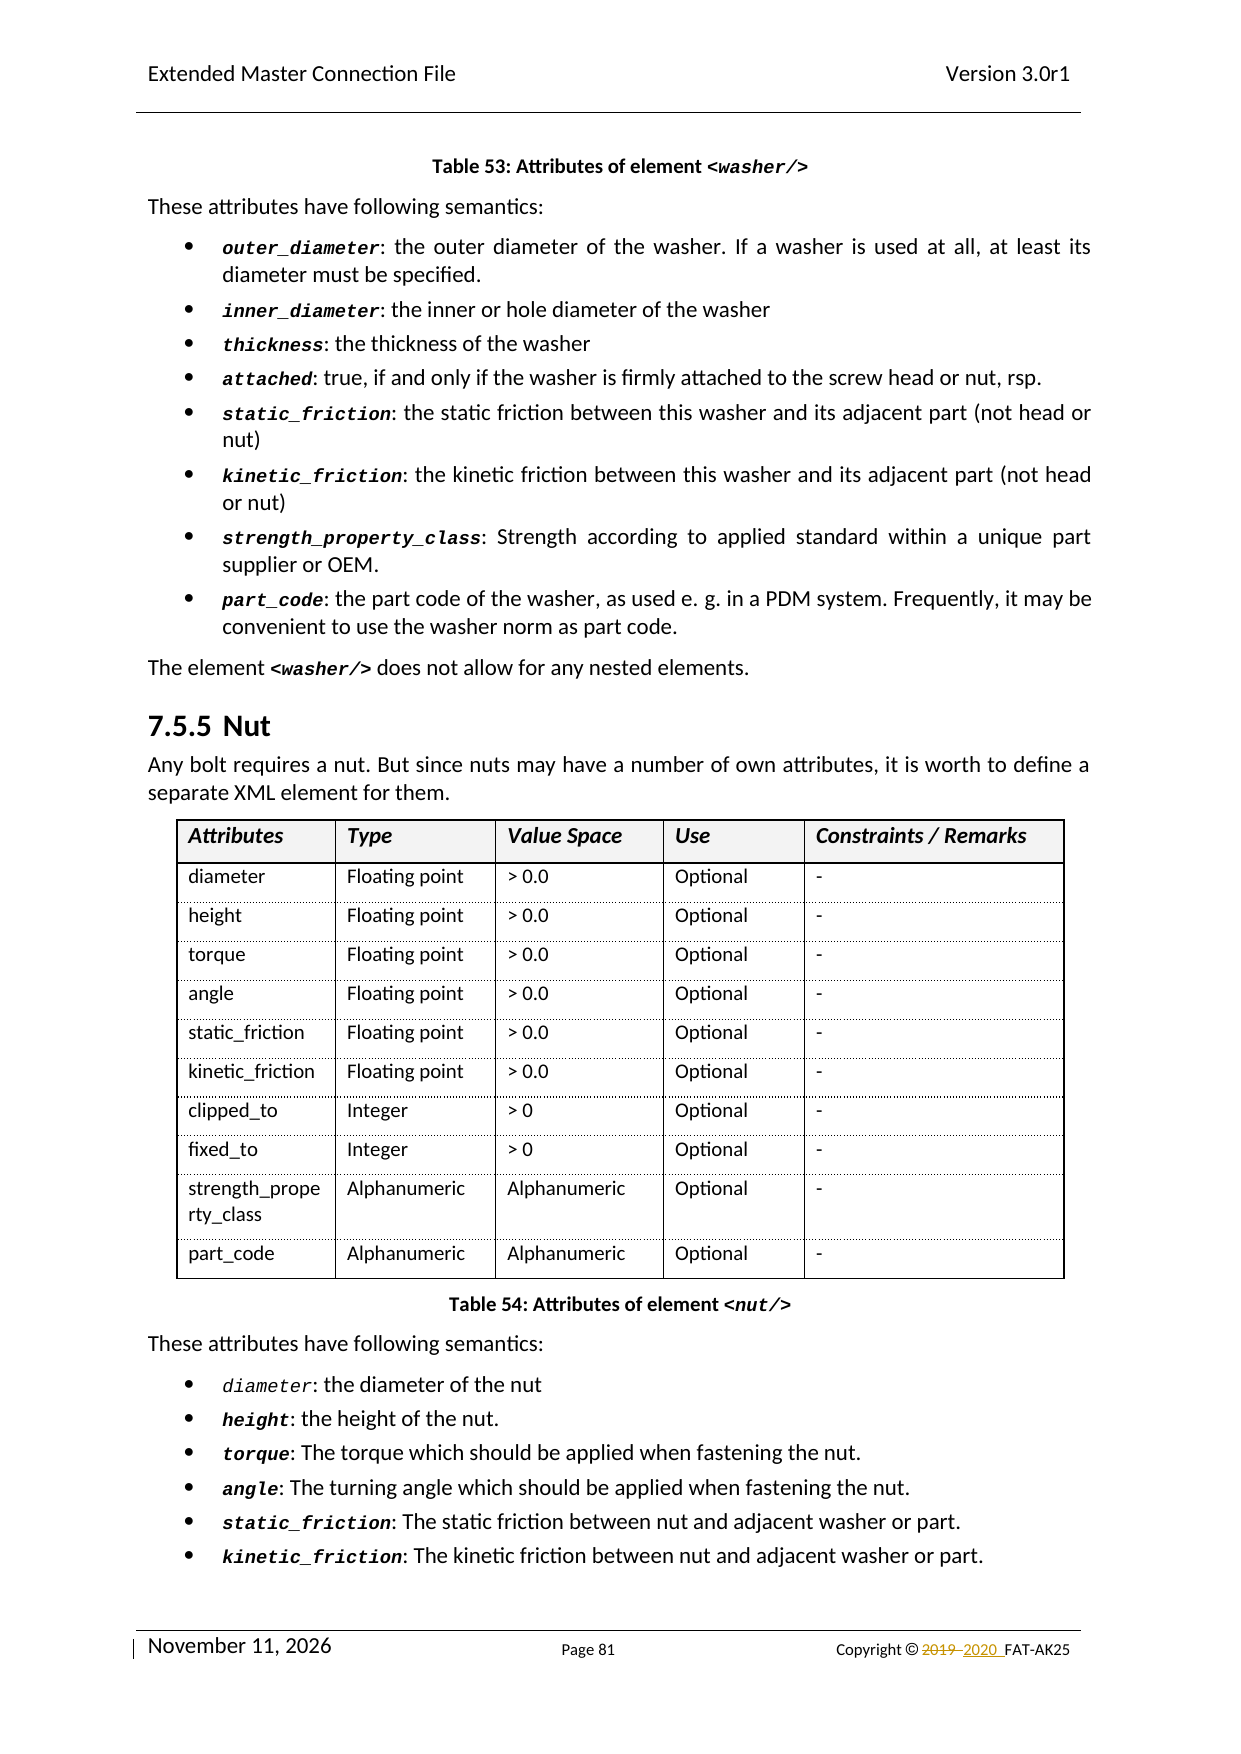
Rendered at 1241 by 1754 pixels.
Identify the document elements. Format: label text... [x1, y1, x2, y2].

list part_code: the part code of the washer, as used e. g. in a PDM system. Frequently, it may be convenient to use the washer norm as part code. [185, 584, 1092, 641]
list torque: The torque which should be applied when fastening the nut. [185, 1438, 1092, 1467]
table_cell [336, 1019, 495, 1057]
text These attributes have following semantics: [148, 1329, 1092, 1357]
text The element <washer/> does not allow for any nested elements. [148, 653, 1092, 681]
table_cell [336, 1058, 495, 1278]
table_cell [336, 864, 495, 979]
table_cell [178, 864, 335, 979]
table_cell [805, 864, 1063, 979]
list inner_diameter: the inner or hole diameter of the washer [185, 295, 1092, 323]
list static_friction: The static friction between nut and adjacent washer or part. [185, 1507, 1092, 1535]
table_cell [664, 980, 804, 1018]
list thickness: the thickness of the washer [185, 329, 1092, 357]
list kinetic_friction: The kinetic friction between nut and adjacent washer or part. [185, 1541, 1092, 1569]
list attached: true, if and only if the washer is firmly attached to the screw head or nut, rsp. [185, 363, 1092, 391]
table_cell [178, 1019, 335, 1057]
list strength_property_class: Strength according to applied standard within a unique part supplier or OEM. [185, 522, 1092, 578]
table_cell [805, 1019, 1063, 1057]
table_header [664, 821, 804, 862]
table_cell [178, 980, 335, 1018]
text These attributes have following semantics: [148, 192, 1092, 220]
subtitle Nut [148, 706, 1092, 744]
list height: the height of the nut. [185, 1404, 1092, 1432]
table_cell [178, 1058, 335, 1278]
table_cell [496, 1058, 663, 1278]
list outer_diameter: the outer diameter of the washer. If a washer is used at all, at least its diameter must be specified. [185, 232, 1092, 288]
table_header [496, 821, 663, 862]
text Any bolt requires a nut. But since nuts may have a number of own attributes, it is worth to define a separate XML element for them. [148, 750, 1092, 806]
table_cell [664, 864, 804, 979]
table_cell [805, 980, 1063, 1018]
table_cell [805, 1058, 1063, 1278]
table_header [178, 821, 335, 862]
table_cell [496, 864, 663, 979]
list kinetic_friction: the kinetic friction between this washer and its adjacent part (not head or nut) [185, 460, 1092, 516]
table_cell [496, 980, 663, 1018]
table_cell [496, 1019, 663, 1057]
list diameter: the diameter of the nut [185, 1370, 1092, 1398]
list static_friction: the static friction between this washer and its adjacent part (not head or nut) [185, 398, 1092, 454]
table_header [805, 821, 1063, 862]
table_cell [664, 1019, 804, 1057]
list angle: The turning angle which should be applied when fastening the nut. [185, 1473, 1092, 1501]
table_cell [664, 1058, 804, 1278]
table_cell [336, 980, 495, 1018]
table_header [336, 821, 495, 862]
